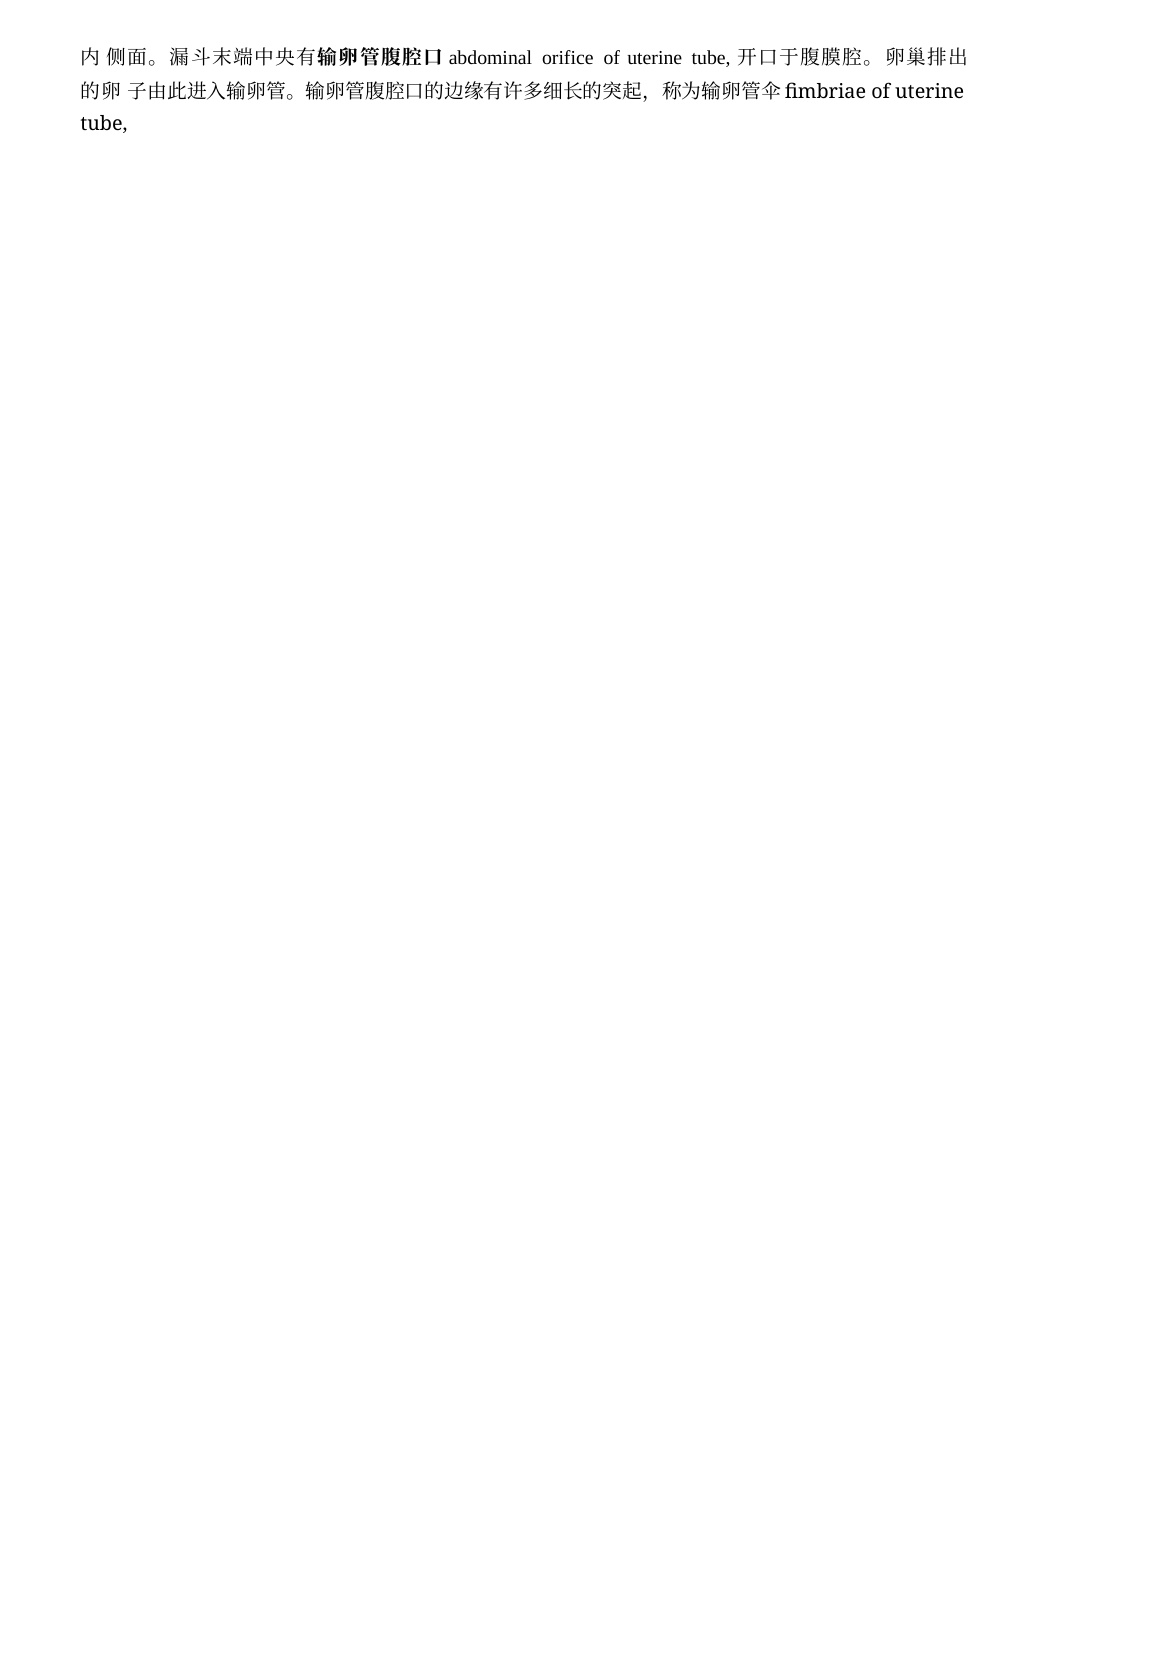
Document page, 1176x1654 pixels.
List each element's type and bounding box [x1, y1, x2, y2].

text [80, 42, 980, 136]
